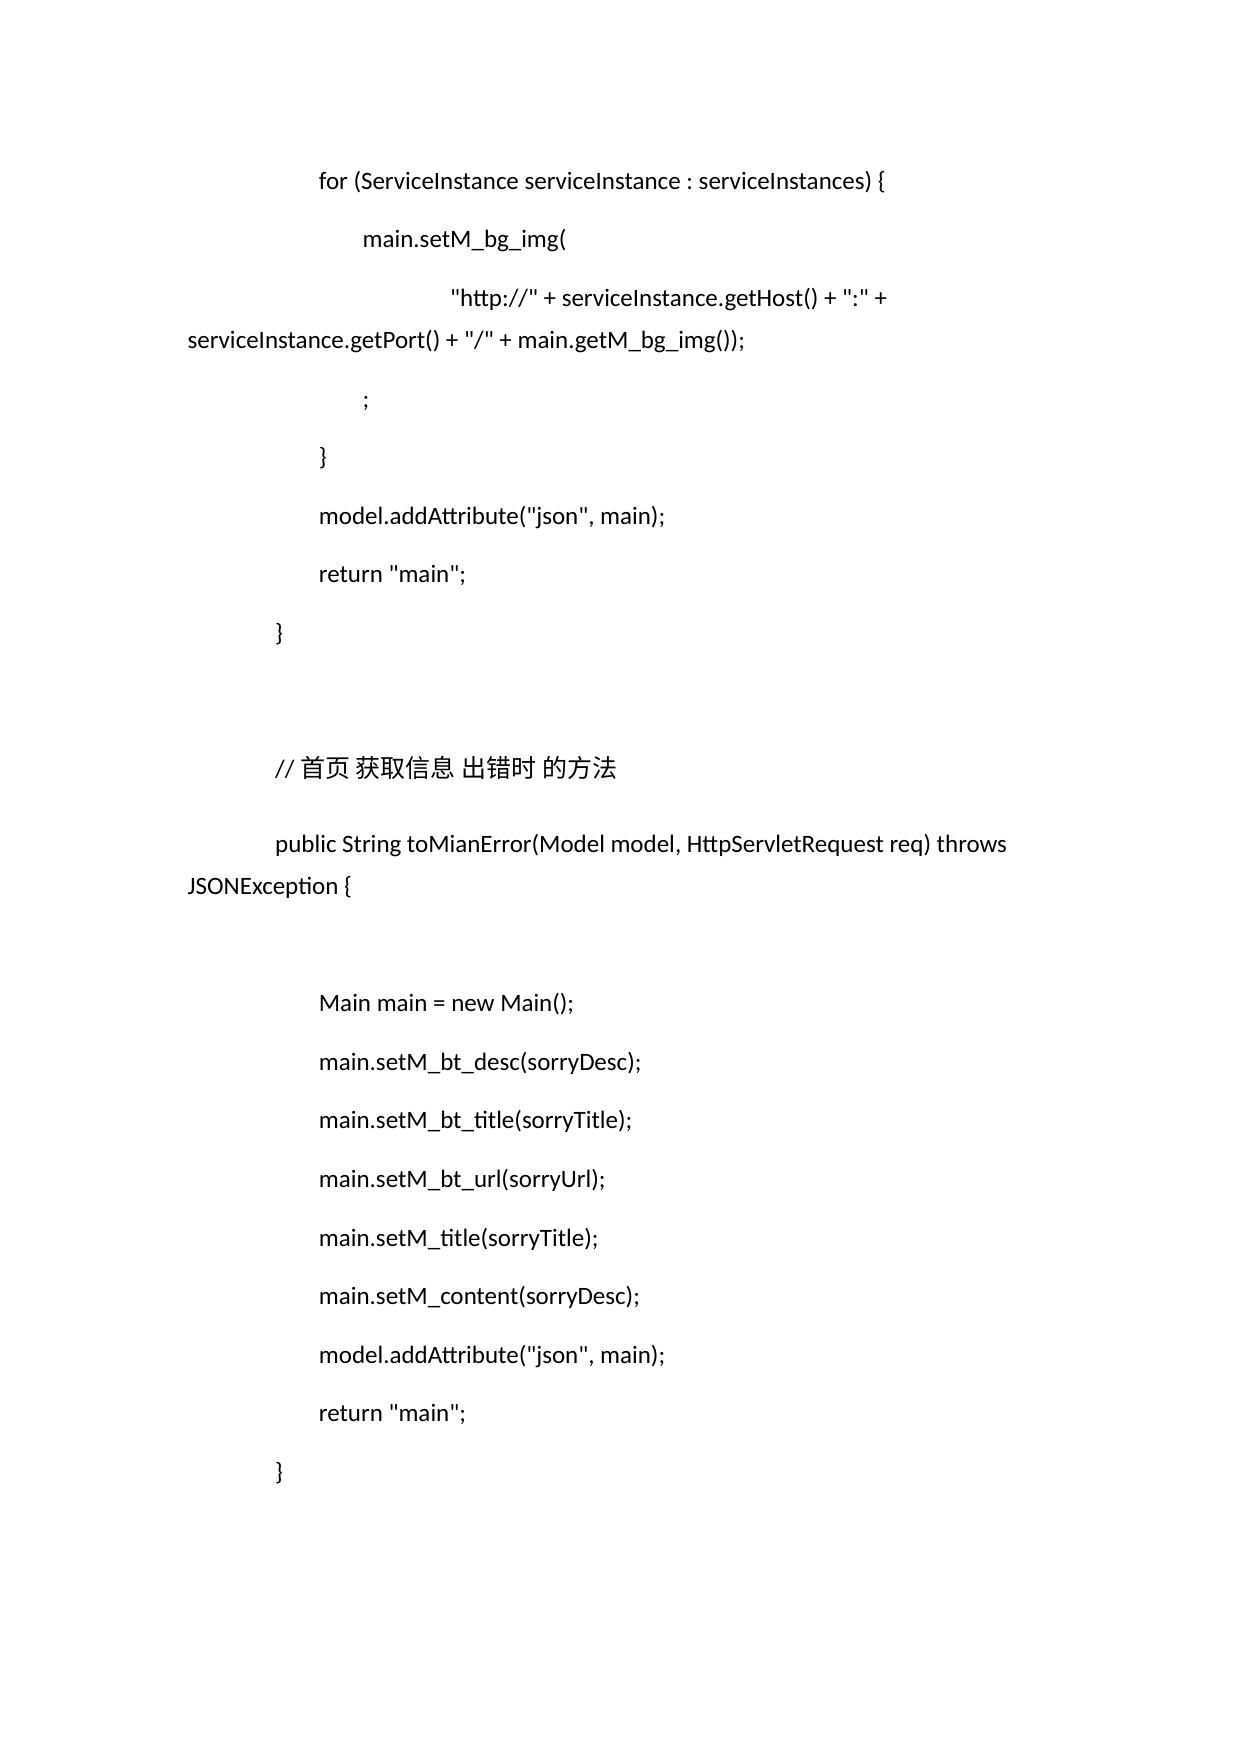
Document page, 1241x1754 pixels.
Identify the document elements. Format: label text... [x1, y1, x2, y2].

text Main main = new Main(); [187, 986, 1053, 1020]
text main.setM_bt_desc(sorryDesc); [187, 1044, 1053, 1078]
text for (ServiceInstance serviceInstance : serviceInstances) { [187, 163, 1053, 197]
text main.setM_bt_title(sorryTitle); [187, 1103, 1053, 1137]
text model.addAttribute("json", main); [187, 498, 1053, 532]
text "http://" + serviceInstance.getHost() + ":" + serviceInstance.getPort() + "/" + main.getM_bg_img()); [187, 280, 1053, 357]
text } [187, 615, 1053, 649]
text return "main"; [187, 557, 1053, 591]
text main.setM_content(sorryDesc); [187, 1279, 1053, 1313]
text main.setM_title(sorryTitle); [187, 1220, 1053, 1254]
text // 首页 获取信息 出错时 的方法 [187, 732, 1053, 800]
text public String toMianError(Model model, HttpServletRequest req) throws JSONException { [187, 826, 1053, 903]
text model.addAttribute("json", main); [187, 1337, 1053, 1371]
text return "main"; [187, 1396, 1053, 1430]
text main.setM_bg_img( [187, 222, 1053, 256]
text main.setM_bt_url(sorryUrl); [187, 1162, 1053, 1196]
text ; [187, 381, 1053, 415]
text } [187, 1454, 1053, 1488]
text } [187, 440, 1053, 474]
